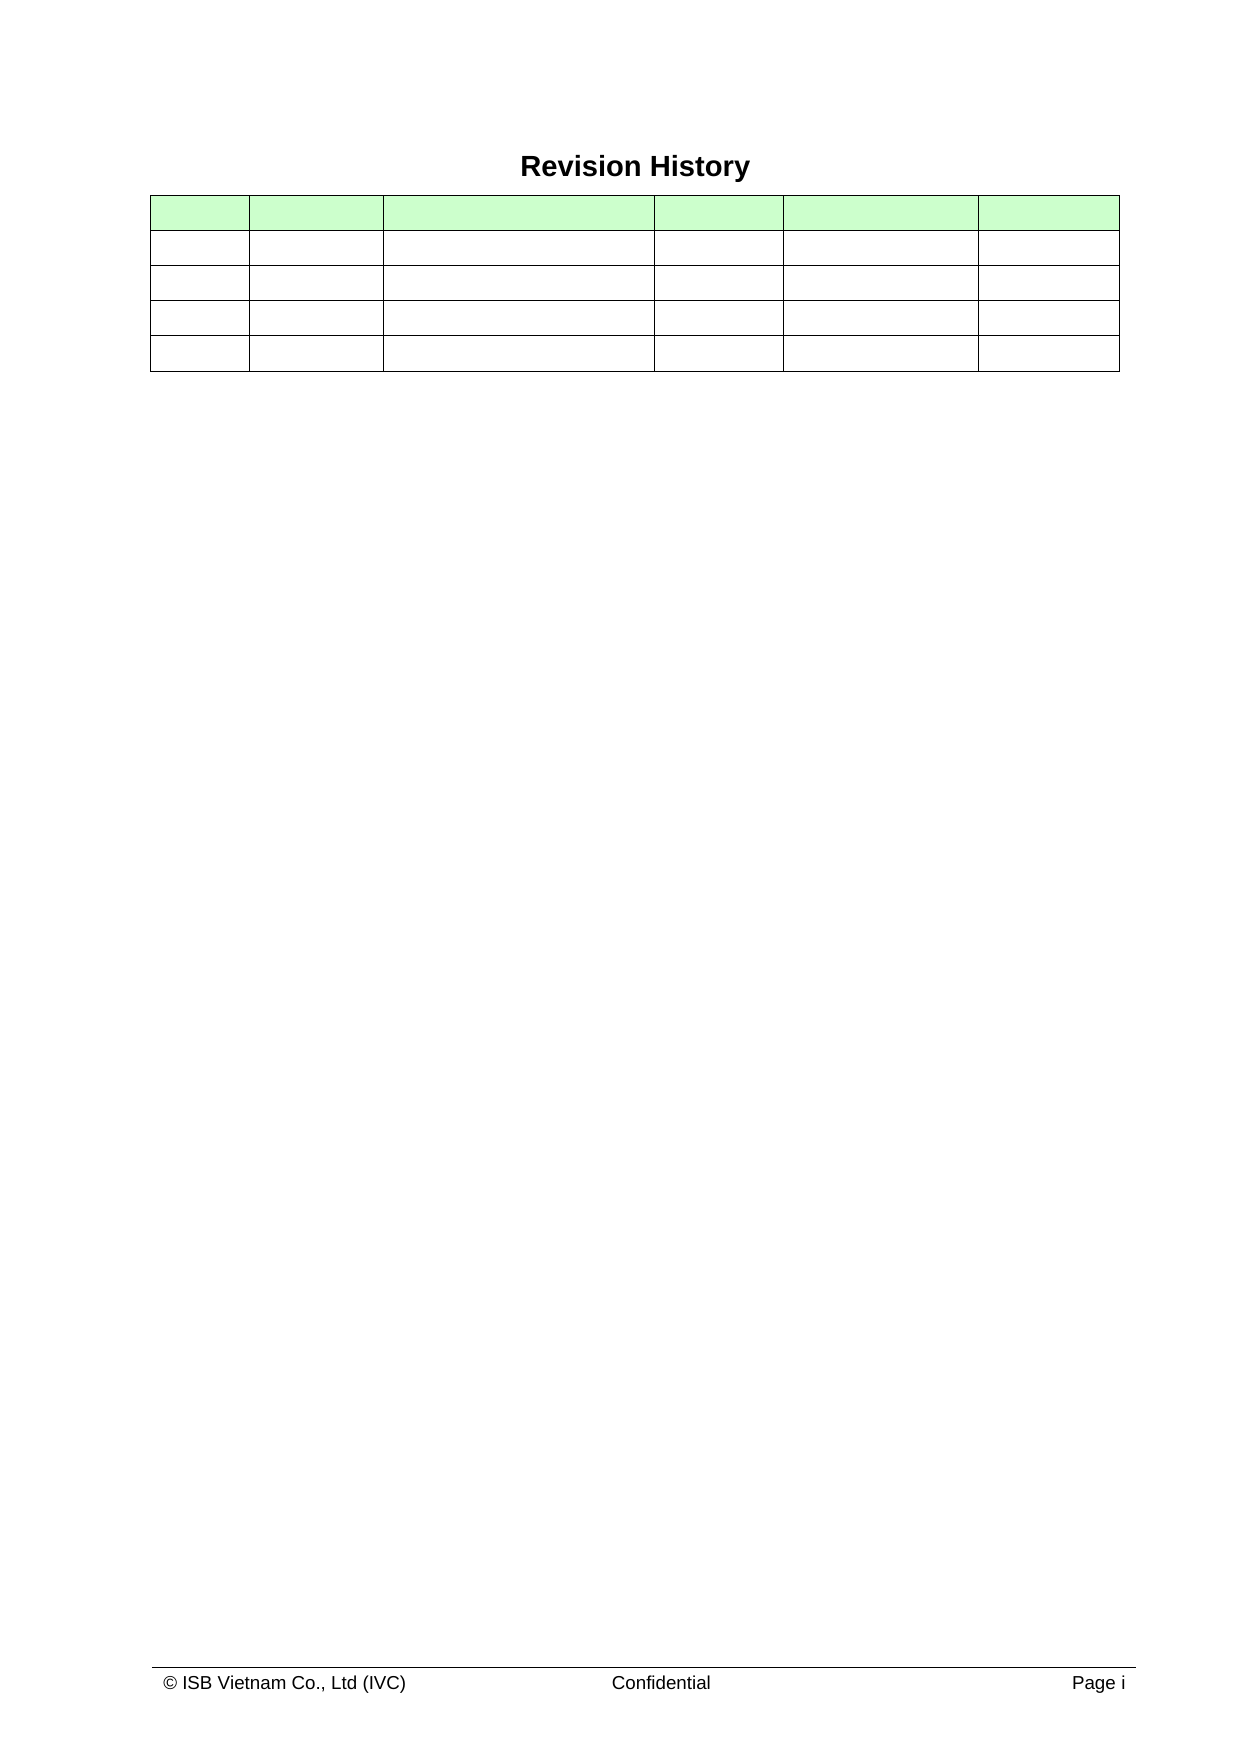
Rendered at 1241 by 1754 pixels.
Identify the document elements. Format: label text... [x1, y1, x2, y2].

table_cell [784, 336, 978, 371]
table_header [784, 196, 978, 230]
table_cell [784, 301, 978, 335]
table_header [384, 196, 654, 230]
table_cell [151, 266, 249, 300]
table_cell [784, 266, 978, 300]
table_cell [384, 266, 654, 300]
table_cell [979, 336, 1119, 371]
table_cell [250, 266, 383, 300]
table_cell [655, 231, 783, 265]
table_cell [784, 231, 978, 265]
table_cell [151, 336, 249, 371]
table_cell [655, 301, 783, 335]
table_cell [151, 231, 249, 265]
table_header [250, 196, 383, 230]
table_cell [384, 231, 654, 265]
table_header [655, 196, 783, 230]
table_header [151, 196, 249, 230]
table_cell [979, 266, 1119, 300]
table_cell [655, 336, 783, 371]
table_cell [250, 301, 383, 335]
table_cell [250, 336, 383, 371]
table_cell [655, 266, 783, 300]
table_cell [384, 301, 654, 335]
table_cell [384, 336, 654, 371]
table_cell [151, 301, 249, 335]
text Revision History [150, 149, 1120, 182]
table_cell [979, 301, 1119, 335]
table_header [979, 196, 1119, 230]
table_cell [250, 231, 383, 265]
table_cell [979, 231, 1119, 265]
